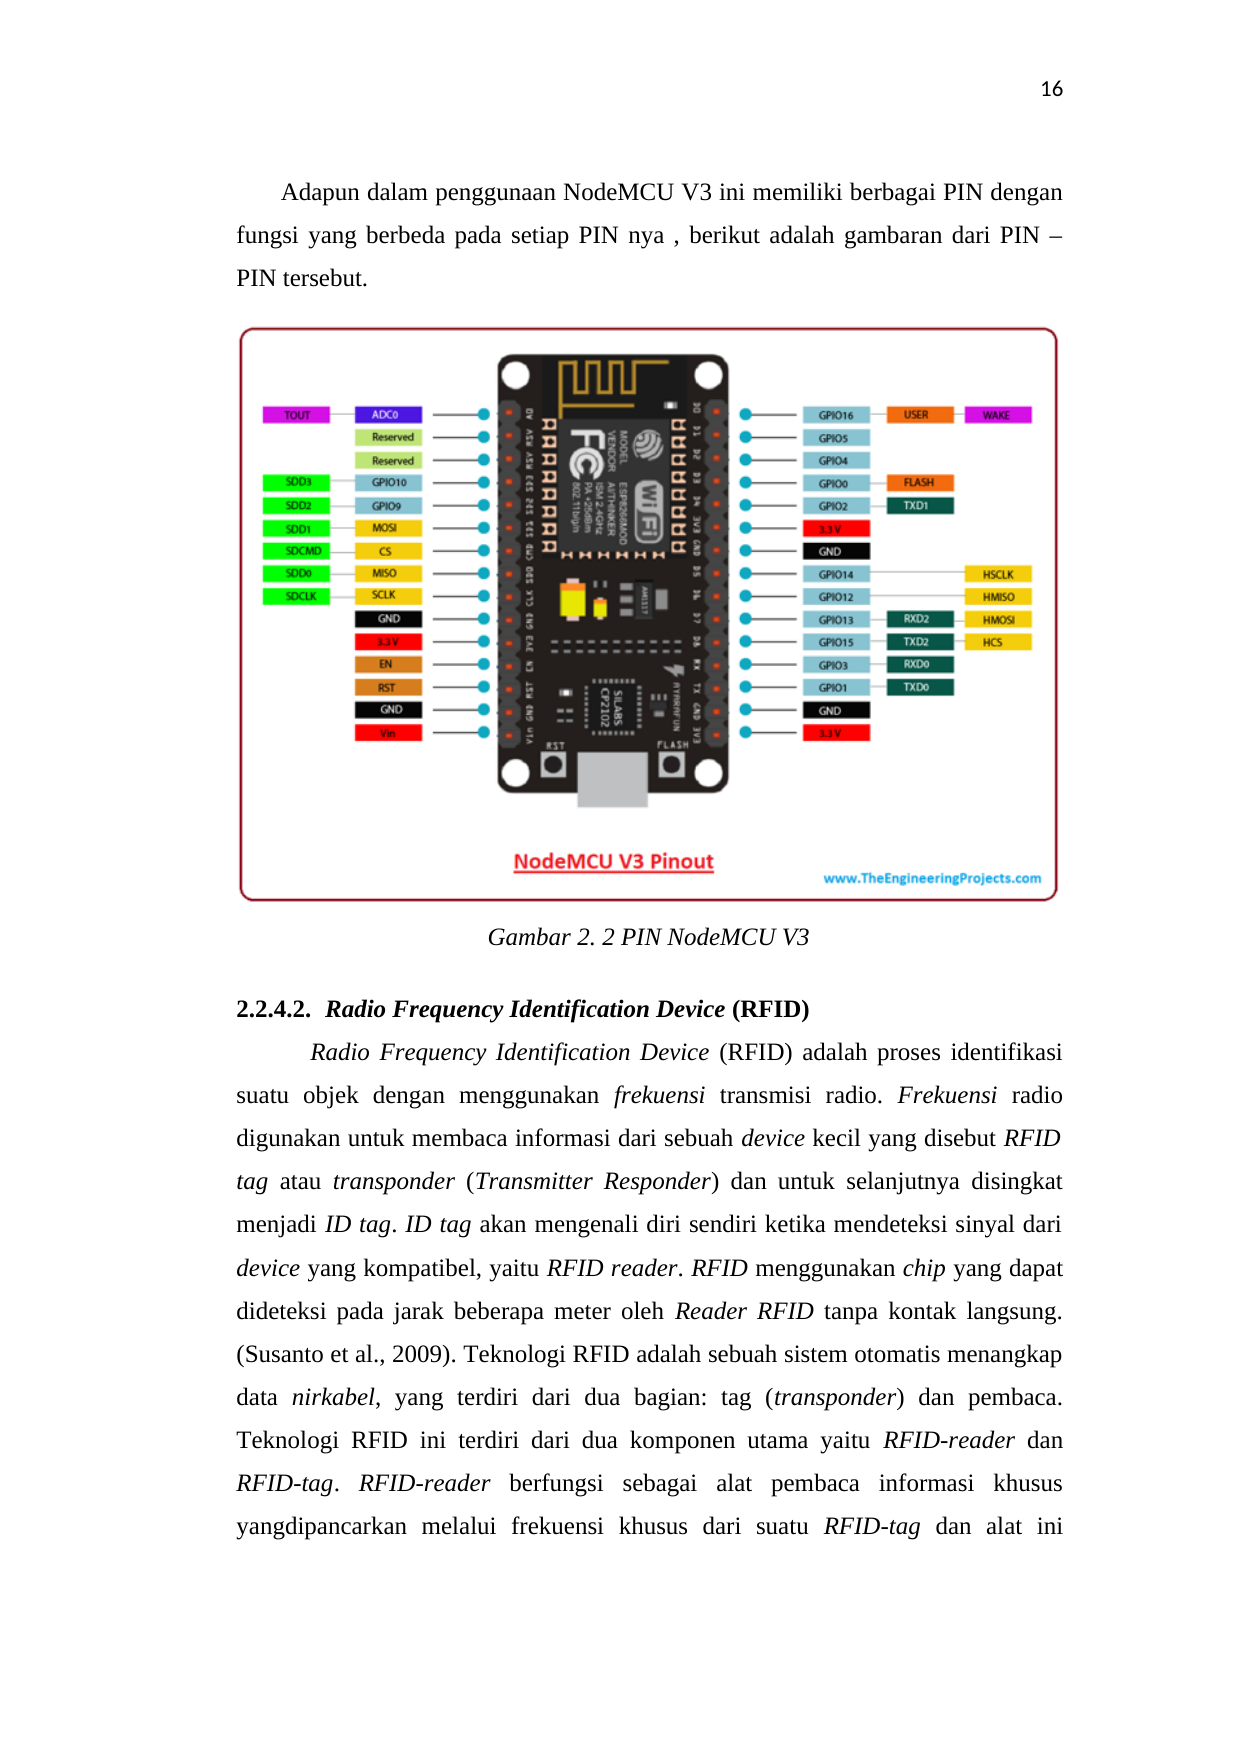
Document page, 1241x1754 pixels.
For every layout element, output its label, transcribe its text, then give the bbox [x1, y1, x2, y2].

text Gambar 2. 2 PIN NodeMCU V3 [236, 922, 1063, 951]
text Adapun dalam penggunaan NodeMCU V3 ini memiliki berbagai PIN dengan fungsi yang berbeda pada setiap PIN nya , berikut adalah gambaran dari PIN – PIN tersebut. [236, 177, 1063, 292]
picture [236, 323, 1063, 908]
list Radio Frequency Identification Device (RFID) [236, 994, 1063, 1023]
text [236, 1037, 1063, 1540]
